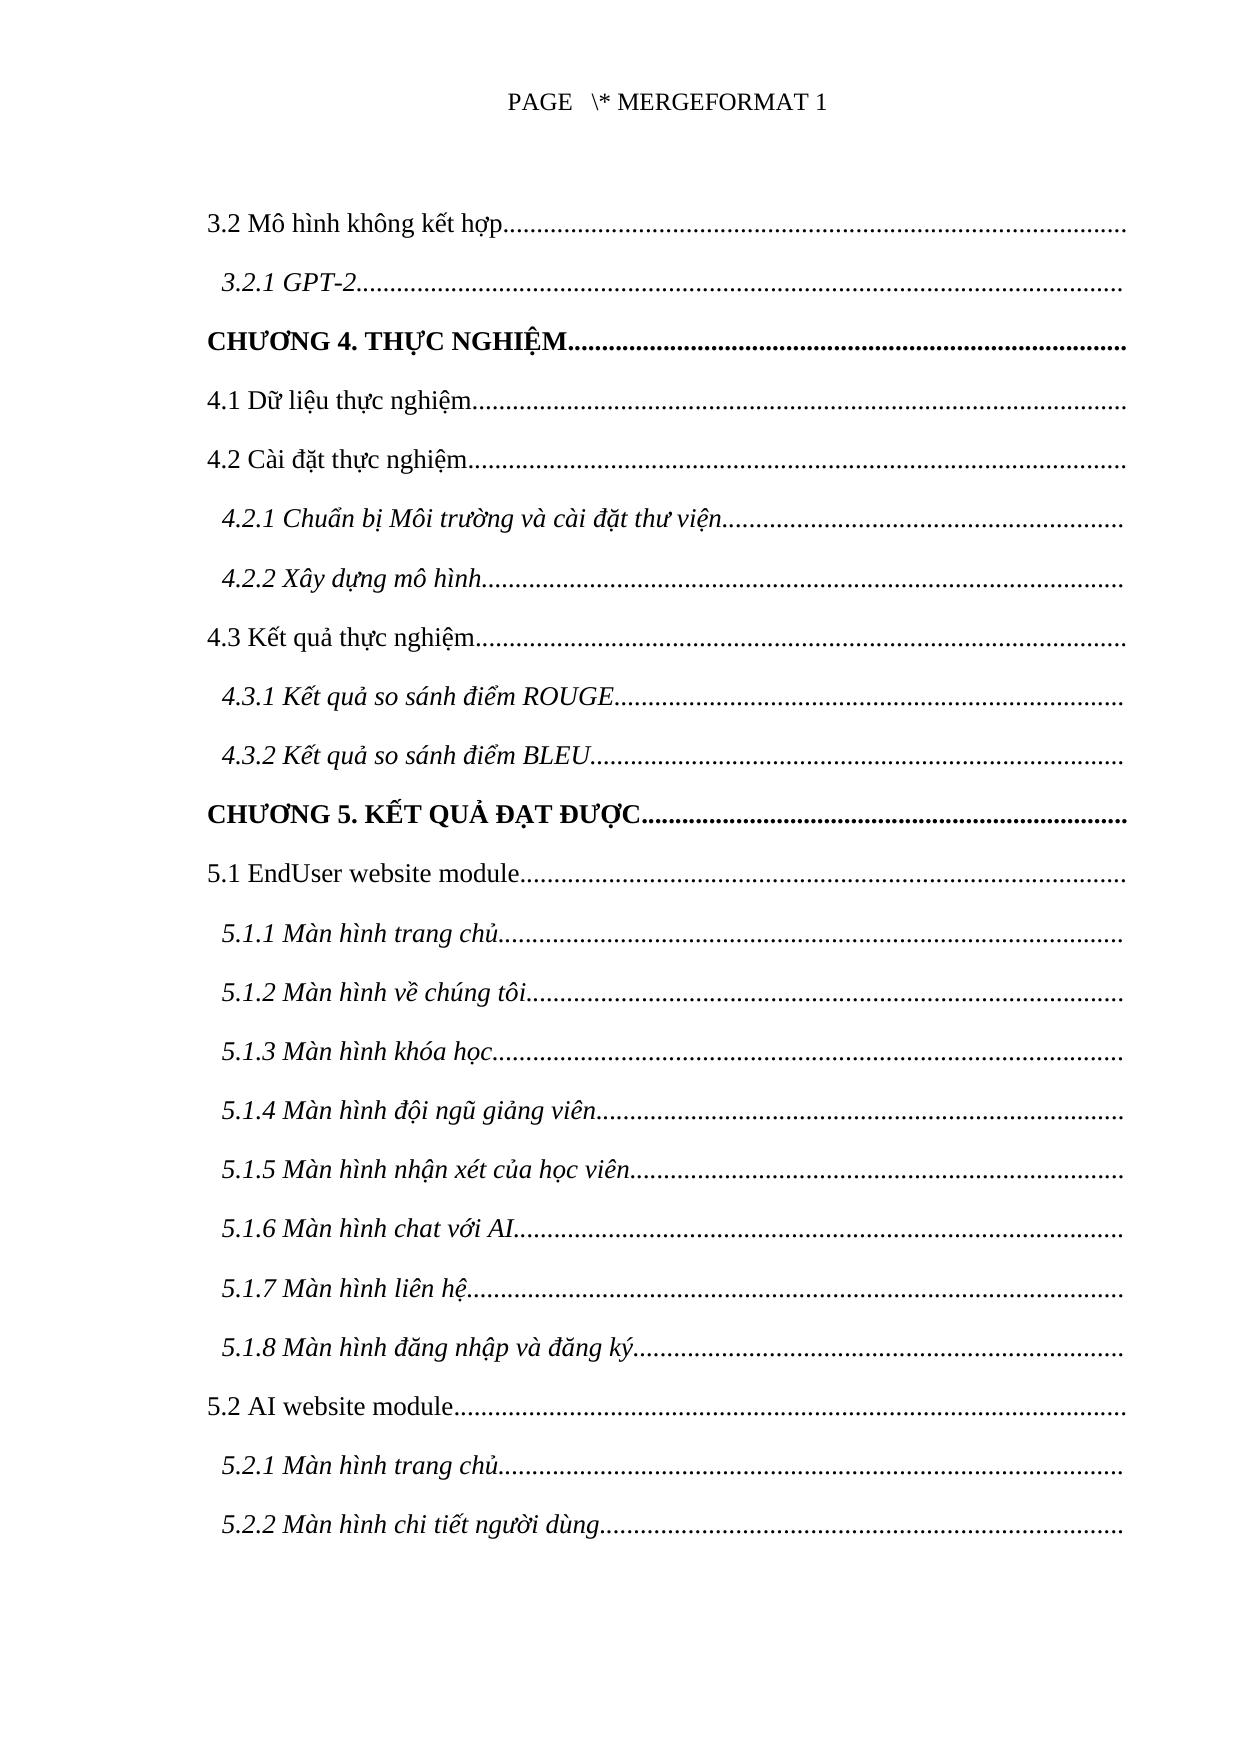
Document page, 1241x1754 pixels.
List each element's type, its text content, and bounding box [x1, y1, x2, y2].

text 5.1.7 Màn hình liên hệ 49 [222, 1272, 1122, 1303]
text 5.1.4 Màn hình đội ngũ giảng viên 48 [222, 1094, 1122, 1125]
text 5.1.8 Màn hình đăng nhập và đăng ký 50 [222, 1331, 1122, 1362]
text CHƯƠNG 4. THỰC NGHIỆM 37 [207, 325, 1122, 356]
text 5.2.2 Màn hình chi tiết người dùng 51 [222, 1508, 1122, 1539]
text 5.1 EndUser website module 44 [207, 858, 1122, 889]
text 4.1 Dữ liệu thực nghiệm 37 [207, 384, 1122, 415]
text 4.3 Kết quả thực nghiệm 43 [207, 621, 1122, 652]
text 4.2.1 Chuẩn bị Môi trường và cài đặt thư viện 38 [222, 503, 1122, 534]
text 5.1.1 Màn hình trang chủ 44 [222, 917, 1122, 948]
text 5.2.1 Màn hình trang chủ 51 [222, 1449, 1122, 1480]
text 5.1.5 Màn hình nhận xét của học viên 48 [222, 1153, 1122, 1184]
text 4.2 Cài đặt thực nghiệm 38 [207, 443, 1122, 474]
text 3.2.1 GPT-2 37 [222, 266, 1122, 297]
text 4.3.2 Kết quả so sánh điểm BLEU 43 [222, 739, 1122, 770]
text 4.3.1 Kết quả so sánh điểm ROUGE 43 [222, 680, 1122, 711]
text 5.1.3 Màn hình khóa học 47 [222, 1035, 1122, 1066]
text 5.1.6 Màn hình chat với AI 49 [222, 1213, 1122, 1244]
text 3.2 Mô hình không kết hợp 37 [207, 207, 1122, 238]
text 5.1.2 Màn hình về chúng tôi 47 [222, 976, 1122, 1007]
text 5.2 AI website module 51 [207, 1390, 1122, 1421]
text CHƯƠNG 5. KẾT QUẢ ĐẠT ĐƯỢC 44 [207, 798, 1122, 829]
text 4.2.2 Xây dựng mô hình 38 [222, 562, 1122, 593]
